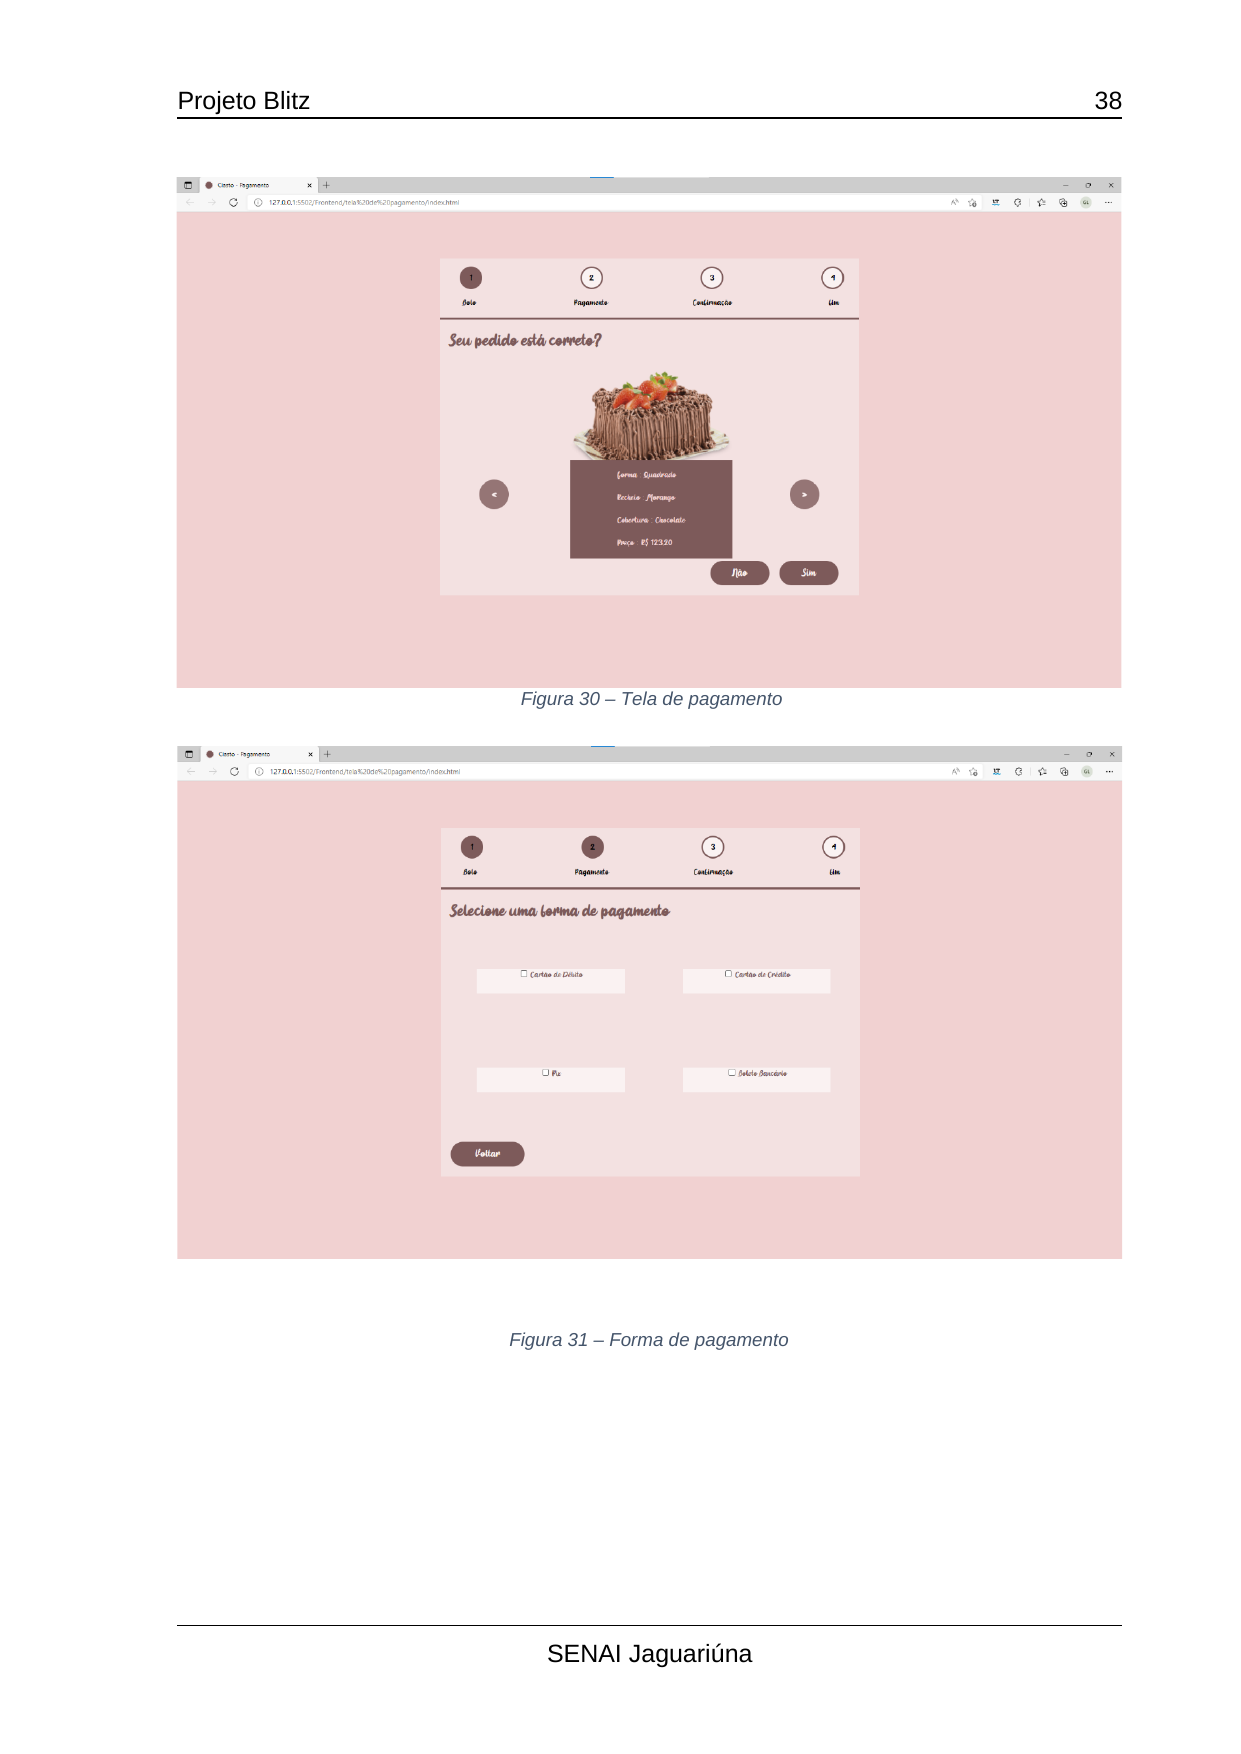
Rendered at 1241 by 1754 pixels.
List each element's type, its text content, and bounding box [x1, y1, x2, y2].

picture [176, 177, 1122, 688]
picture [177, 746, 1123, 1259]
text Figura 31 – Forma de pagamento [177, 1329, 1122, 1351]
text Figura 30 – Tela de pagamento [177, 688, 1122, 709]
